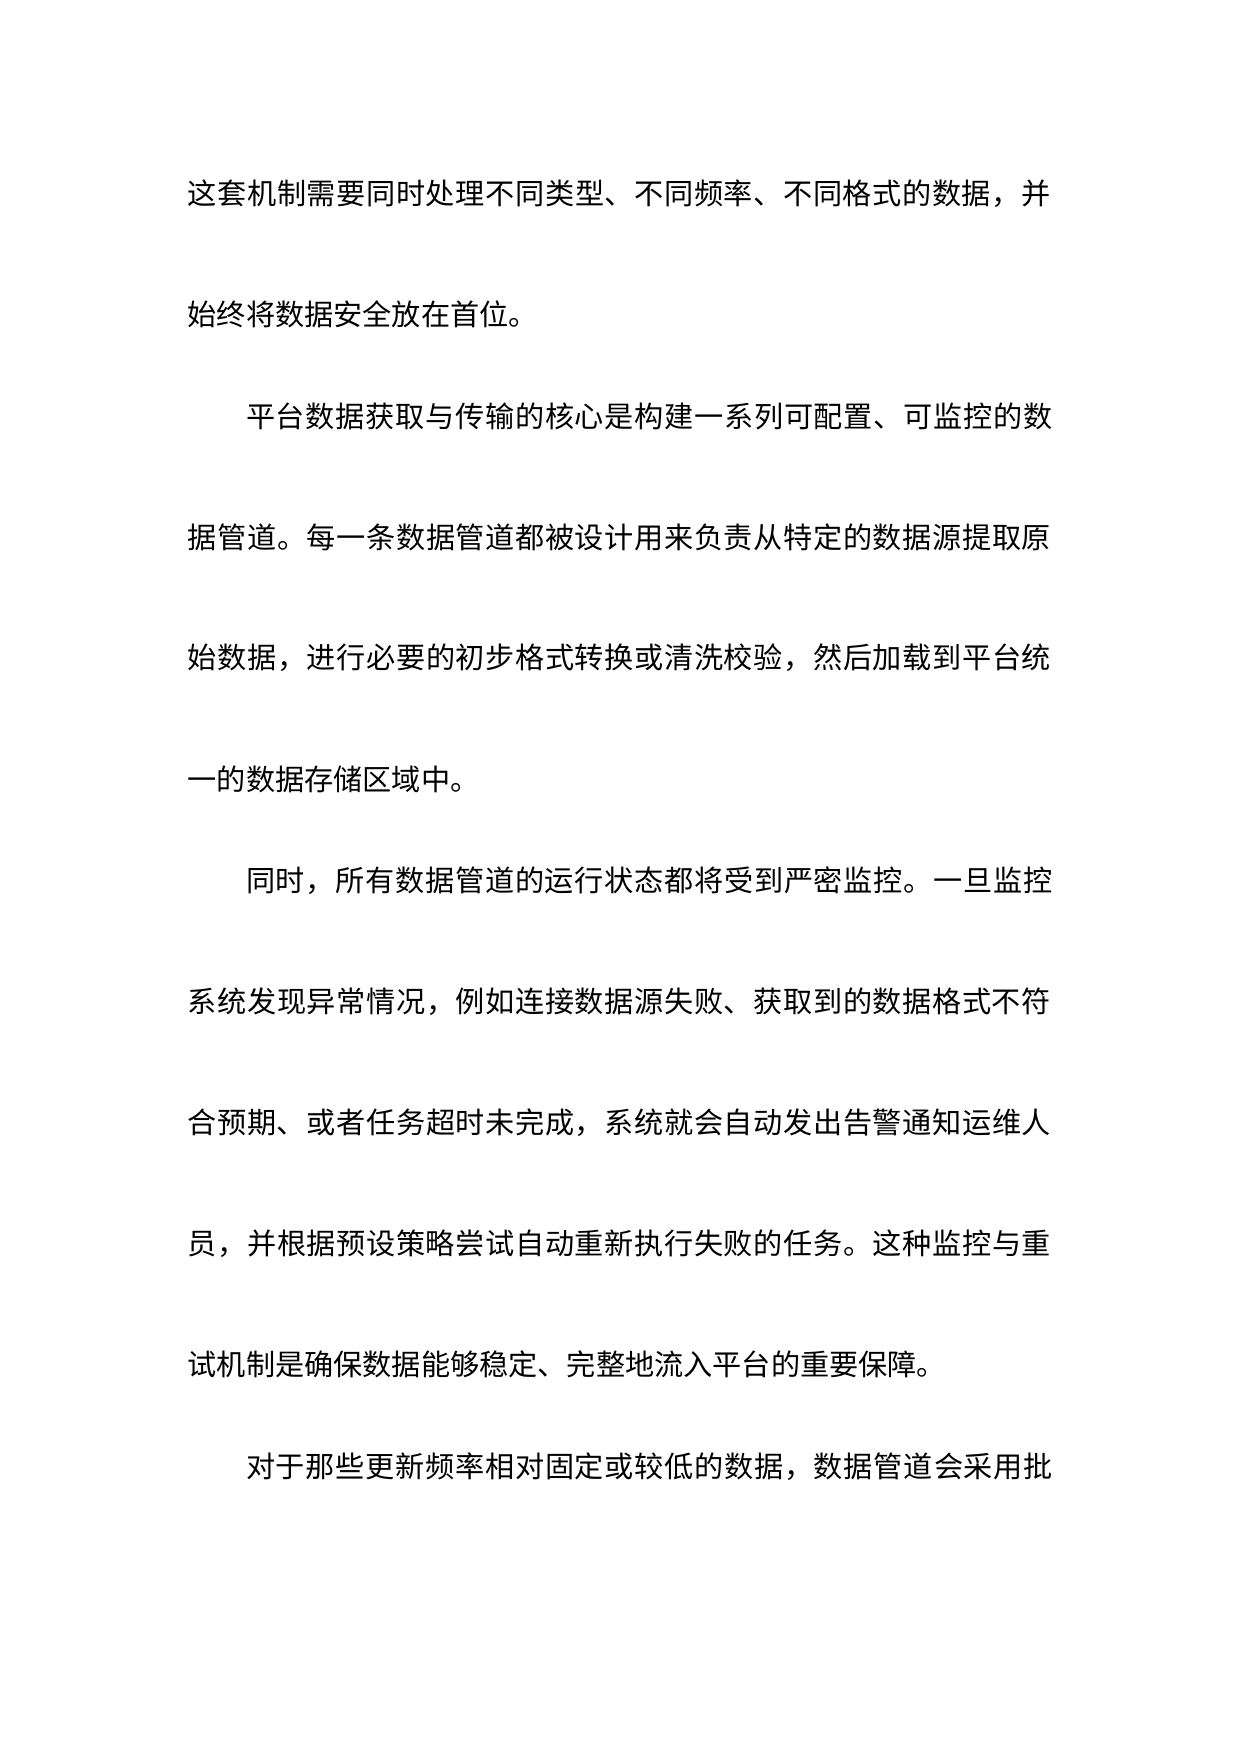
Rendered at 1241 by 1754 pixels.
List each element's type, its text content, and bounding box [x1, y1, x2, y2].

text 同时，所有数据管道的运行状态都将受到严密监控。一旦监控系统发现异常情况，例如连接数据源失败、获取到的数据格式不符合预期、或者任务超时未完成，系统就会自动发出告警通知运维人员，并根据预设策略尝试自动重新执行失败的任务。这种监控与重试机制是确保数据能够稳定、完整地流入平台的重要保障。 [187, 839, 1053, 1403]
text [187, 151, 1053, 353]
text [187, 1424, 1053, 1505]
text 平台数据获取与传输的核心是构建一系列可配置、可监控的数据管道。每一条数据管道都被设计用来负责从特定的数据源提取原始数据，进行必要的初步格式转换或清洗校验，然后加载到平台统一的数据存储区域中。 [187, 374, 1053, 817]
